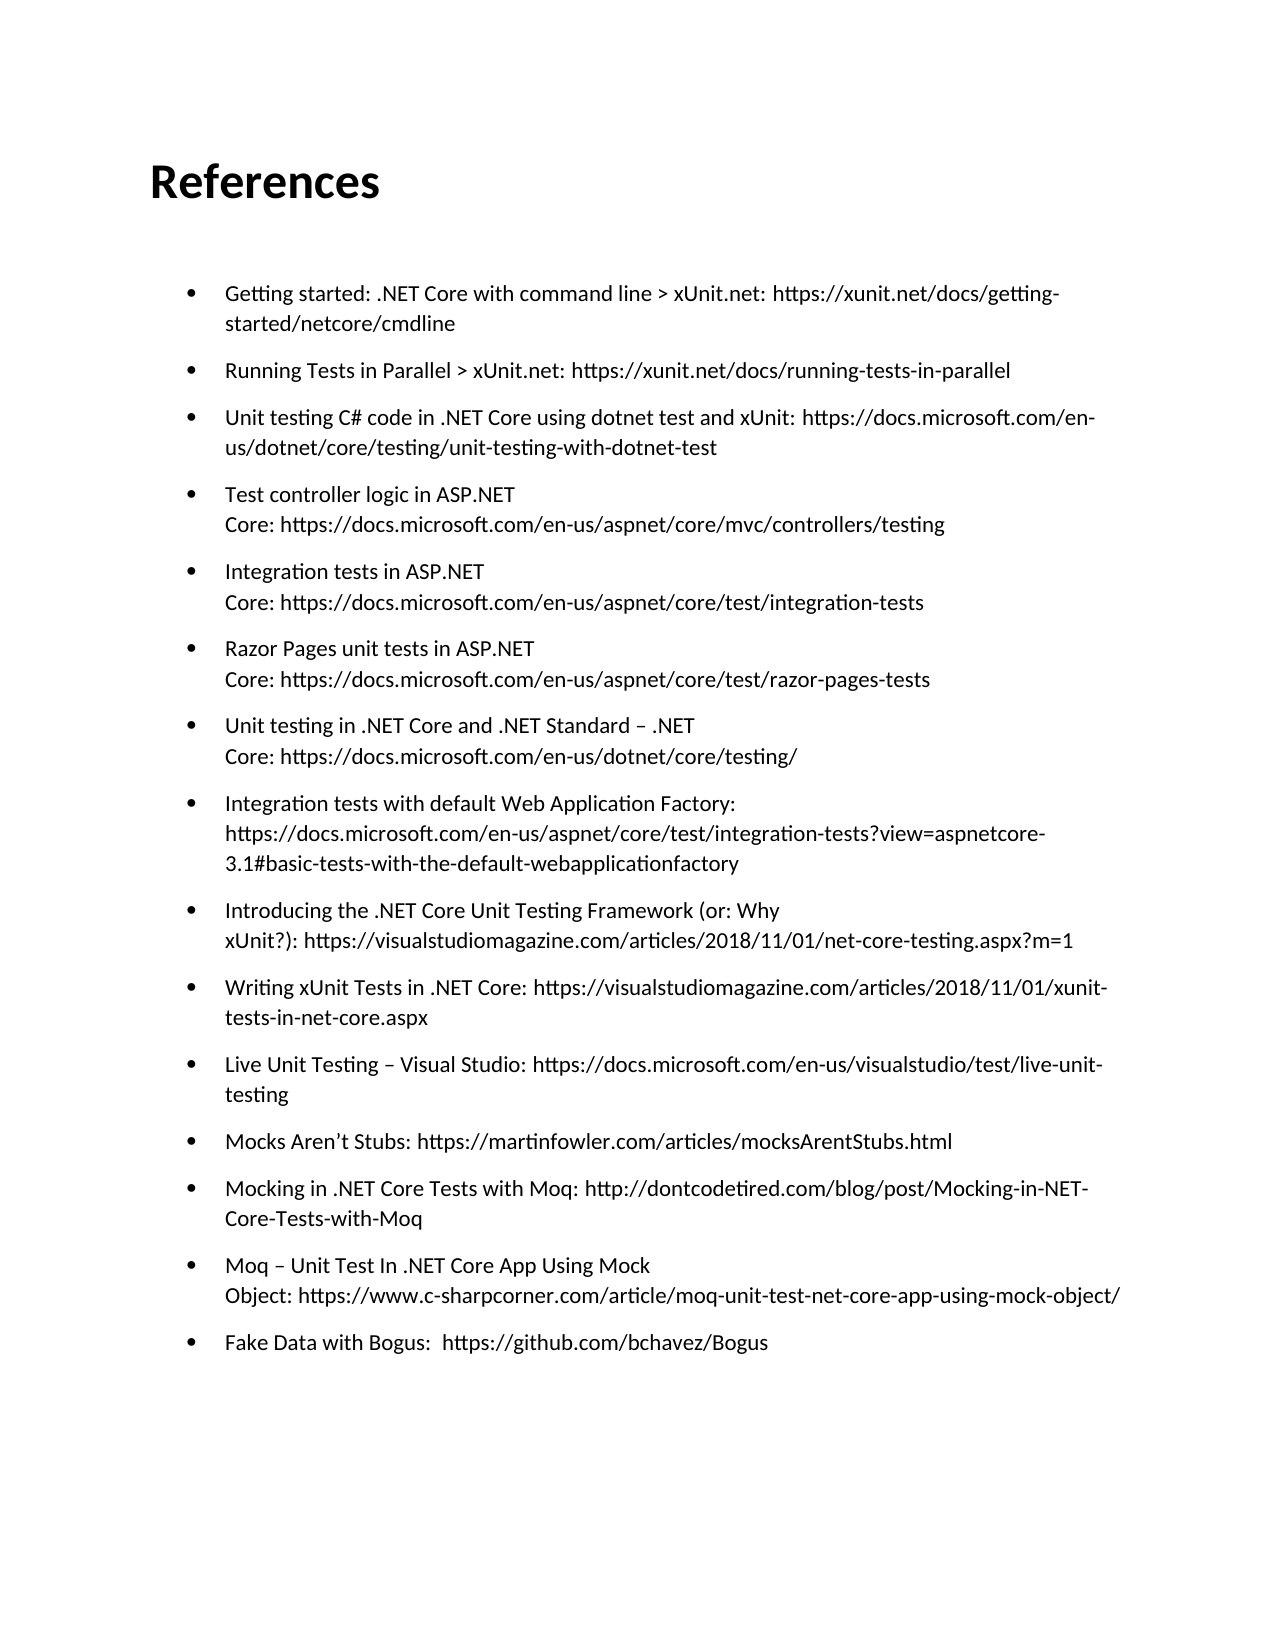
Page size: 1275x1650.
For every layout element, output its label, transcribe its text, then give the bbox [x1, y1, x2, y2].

list Fake Data with Bogus: https://github.com/bchavez/Bogus [187, 1328, 1125, 1356]
list Mocking in .NET Core Tests with Moq: http://dontcodetired.com/blog/post/Mocking-in-NET-Core-Tests-with-Moq [187, 1174, 1125, 1232]
list Getting started: .NET Core with command line > xUnit.net: https://xunit.net/docs/getting-started/netcore/cmdline [187, 279, 1125, 338]
list Integration tests in ASP.NET Core: https://docs.microsoft.com/en-us/aspnet/core/test/integration-tests [187, 557, 1125, 616]
text References [150, 150, 1125, 211]
list Running Tests in Parallel > xUnit.net: https://xunit.net/docs/running-tests-in-parallel [187, 356, 1125, 384]
list Unit testing in .NET Core and .NET Standard – .NET Core: https://docs.microsoft.com/en-us/dotnet/core/testing/ [187, 712, 1125, 770]
list Integration tests with default Web Application Factory: https://docs.microsoft.com/en-us/aspnet/core/test/integration-tests?view=aspnetcore-3.1#basic-tests-with-the-default-webapplicationfactory [187, 789, 1125, 877]
list Razor Pages unit tests in ASP.NET Core: https://docs.microsoft.com/en-us/aspnet/core/test/razor-pages-tests [187, 634, 1125, 693]
list Mocks Aren’t Stubs: https://martinfowler.com/articles/mocksArentStubs.html [187, 1127, 1125, 1155]
list Live Unit Testing – Visual Studio: https://docs.microsoft.com/en-us/visualstudio/test/live-unit-testing [187, 1050, 1125, 1108]
list Introducing the .NET Core Unit Testing Framework (or: Why xUnit?): https://visualstudiomagazine.com/articles/2018/11/01/net-core-testing.aspx?m=1 [187, 896, 1125, 954]
list Unit testing C# code in .NET Core using dotnet test and xUnit: https://docs.microsoft.com/en-us/dotnet/core/testing/unit-testing-with-dotnet-test [187, 403, 1125, 462]
list Test controller logic in ASP.NET Core: https://docs.microsoft.com/en-us/aspnet/core/mvc/controllers/testing [187, 480, 1125, 539]
list Moq – Unit Test In .NET Core App Using Mock Object: https://www.c-sharpcorner.com/article/moq-unit-test-net-core-app-using-mock-object/ [187, 1251, 1125, 1309]
list Writing xUnit Tests in .NET Core: https://visualstudiomagazine.com/articles/2018/11/01/xunit-tests-in-net-core.aspx [187, 973, 1125, 1031]
